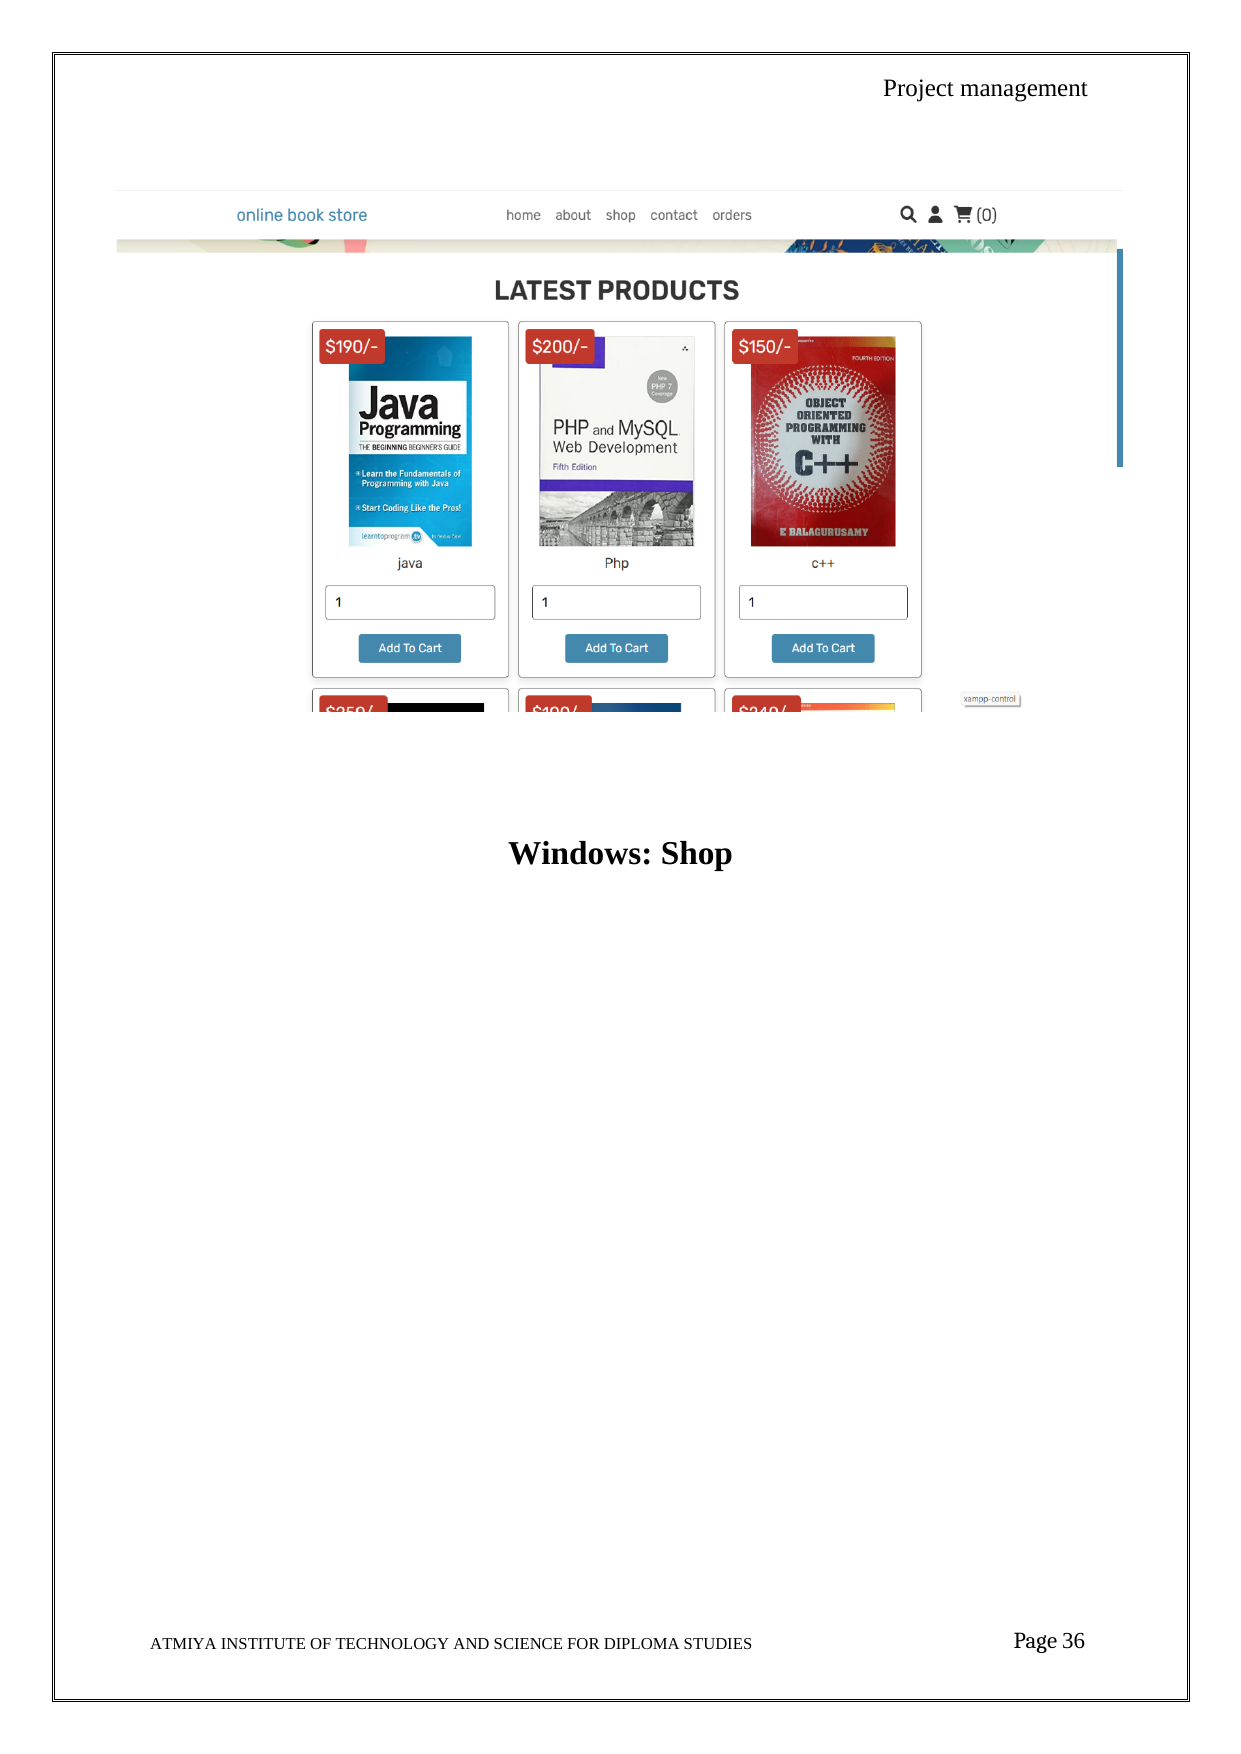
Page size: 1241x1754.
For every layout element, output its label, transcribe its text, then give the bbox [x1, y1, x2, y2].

text Windows: Shop [242, 834, 999, 872]
picture [116, 188, 1123, 712]
